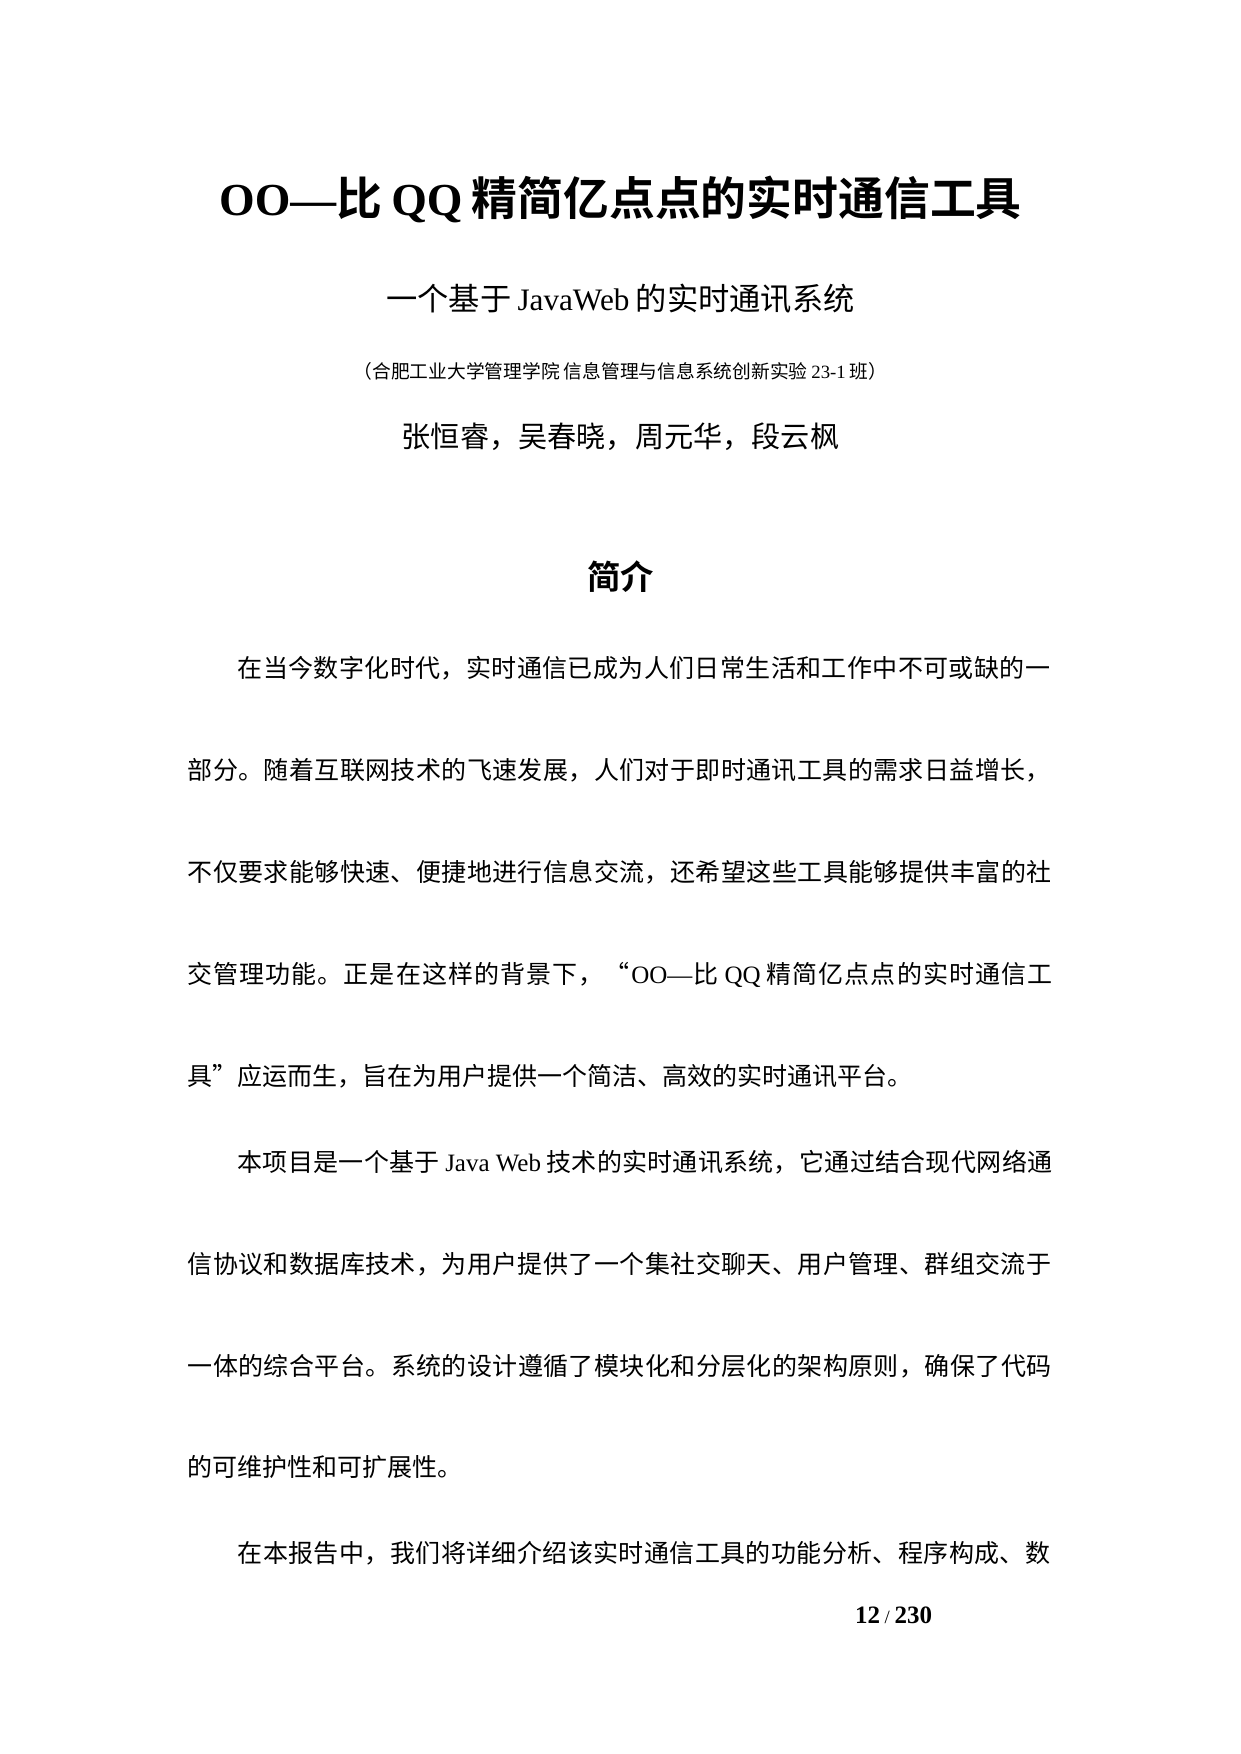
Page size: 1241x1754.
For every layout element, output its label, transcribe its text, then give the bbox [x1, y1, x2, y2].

title OO—比QQ精简亿点点的实时通信工具 [187, 162, 1053, 230]
text （合肥工业大学管理学院 信息管理与信息系统创新实验23-1班） [187, 353, 1053, 387]
text 本项目是一个基于Java Web技术的实时通讯系统，它通过结合现代网络通信协议和数据库技术，为用户提供了一个集社交聊天、用户管理、群组交流于一体的综合平台。系统的设计遵循了模块化和分层化的架构原则，确保了代码的可维护性和可扩展性。 [187, 1126, 1053, 1500]
text 在当今数字化时代，实时通信已成为人们日常生活和工作中不可或缺的一部分。随着互联网技术的飞速发展，人们对于即时通讯工具的需求日益增长，不仅要求能够快速、便捷地进行信息交流，还希望这些工具能够提供丰富的社交管理功能。正是在这样的背景下，“OO—比QQ精简亿点点的实时通信工具”应运而生，旨在为用户提供一个简洁、高效的实时通讯平台。 [187, 633, 1053, 1108]
subtitle 简介 [187, 541, 1053, 609]
text 张恒睿，吴春晓，周元华，段云枫 [187, 401, 1053, 469]
subtitle 一个基于JavaWeb的实时通讯系统 [187, 263, 1053, 331]
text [187, 1518, 1053, 1586]
